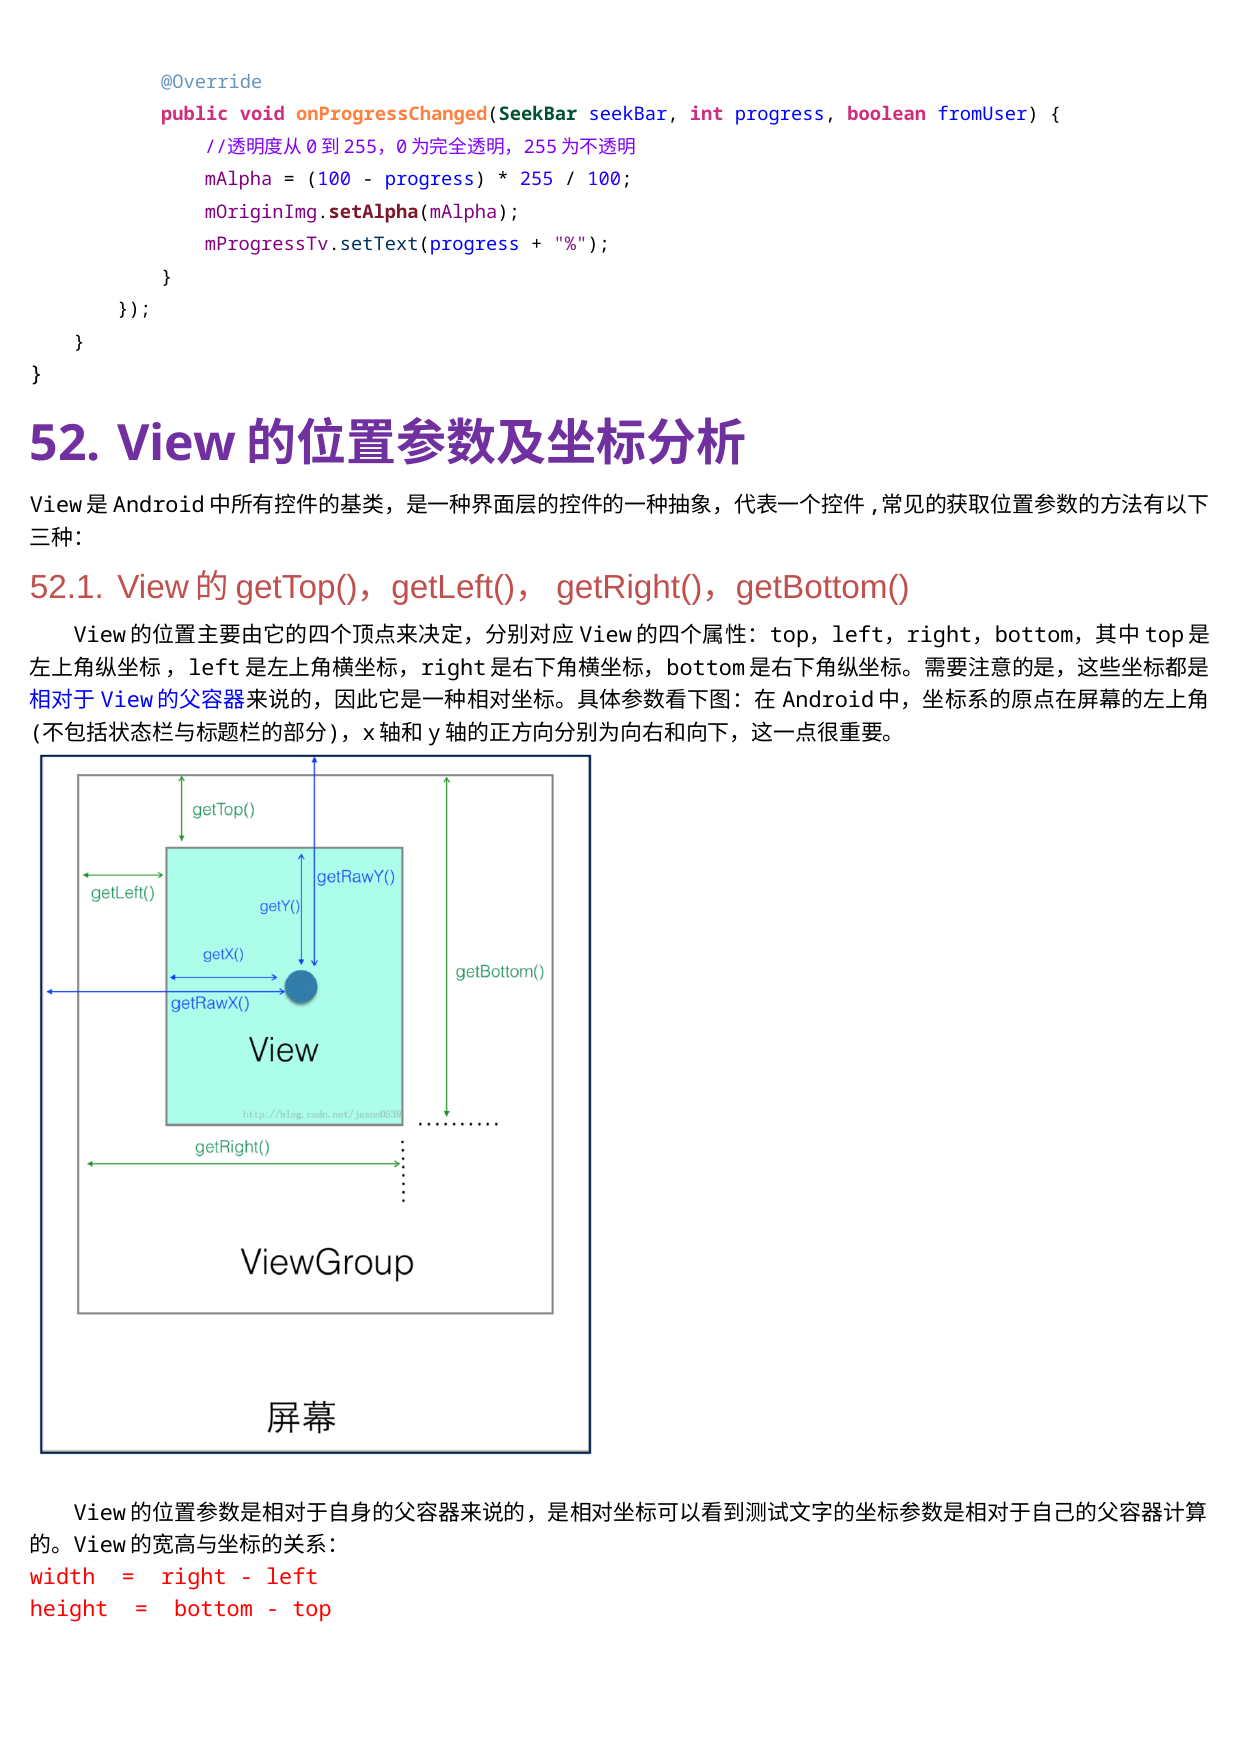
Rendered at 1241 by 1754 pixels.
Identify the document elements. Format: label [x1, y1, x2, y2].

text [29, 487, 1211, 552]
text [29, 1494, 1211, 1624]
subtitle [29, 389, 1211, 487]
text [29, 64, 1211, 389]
picture [29, 747, 598, 1463]
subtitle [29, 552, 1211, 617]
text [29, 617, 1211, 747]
